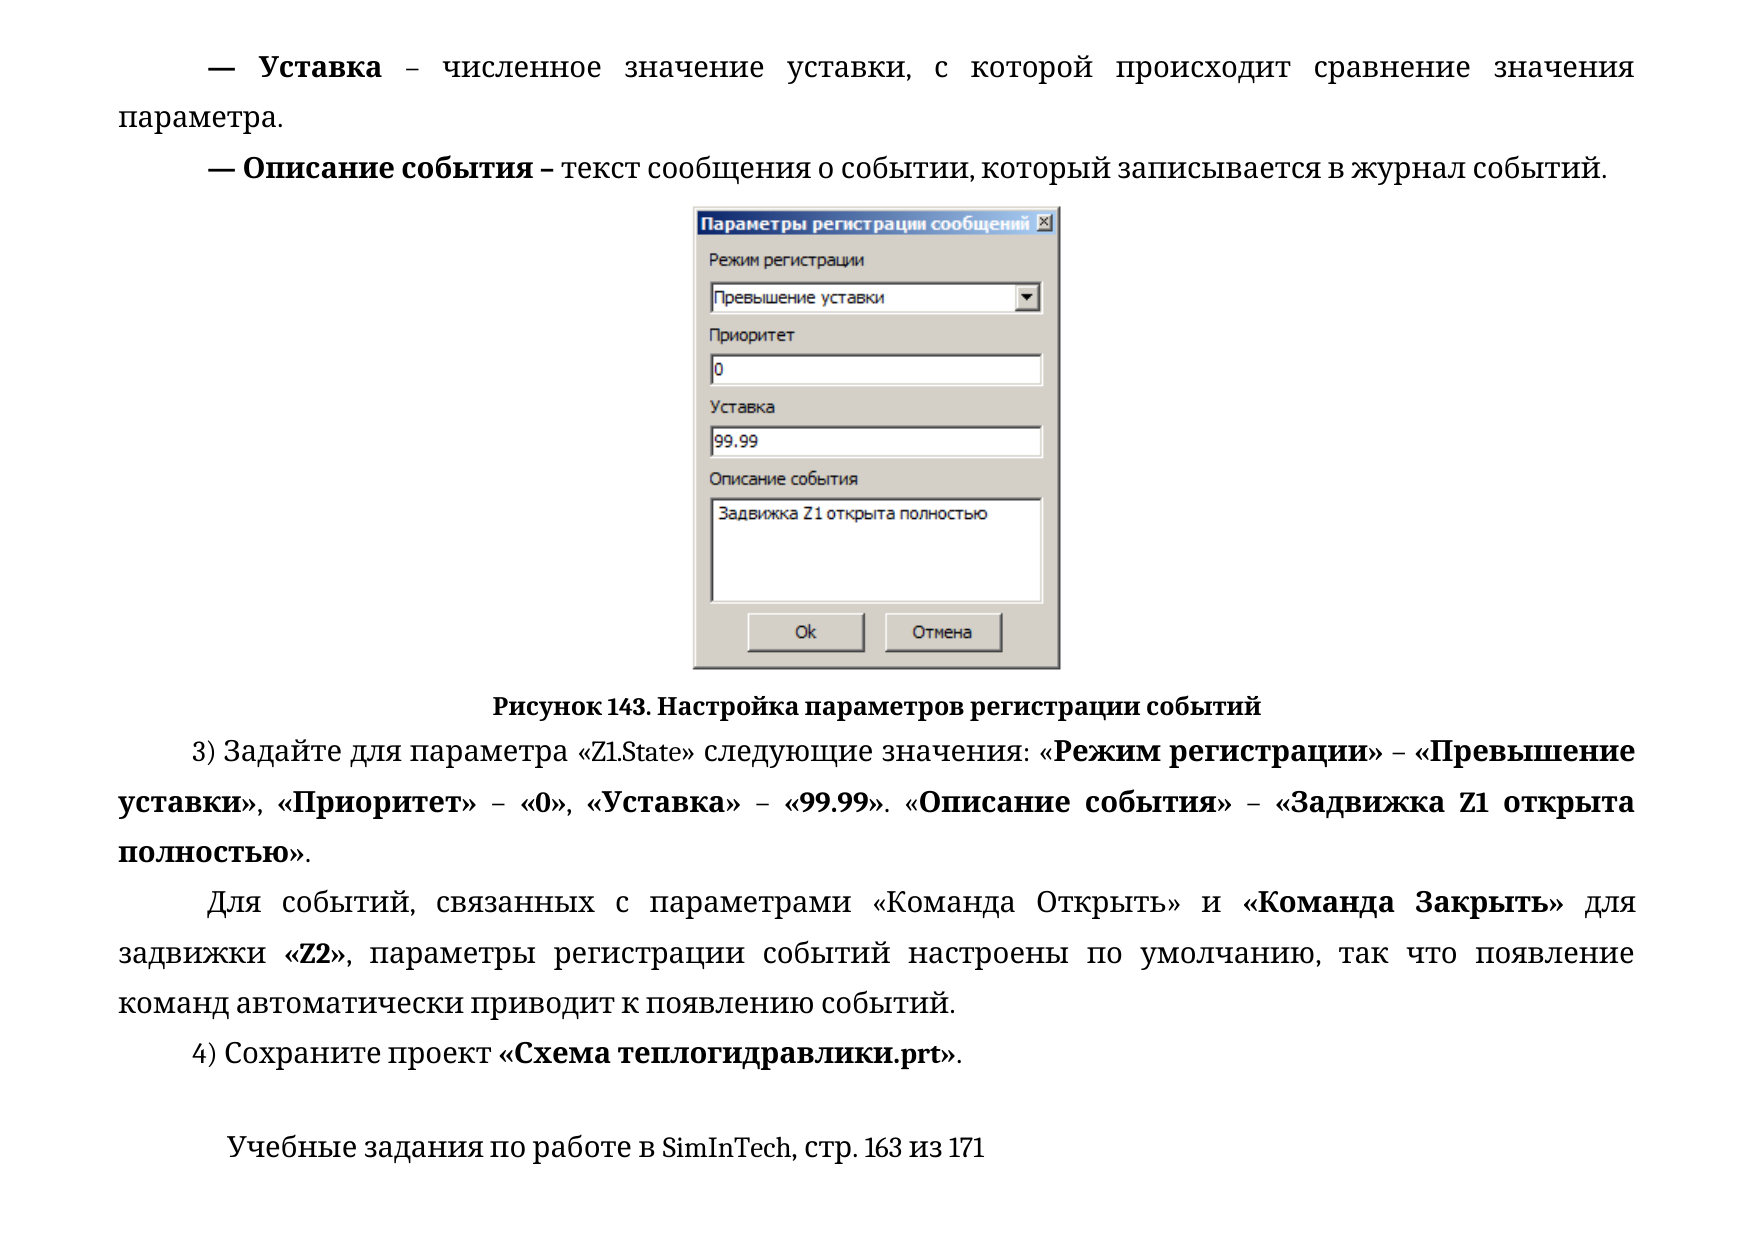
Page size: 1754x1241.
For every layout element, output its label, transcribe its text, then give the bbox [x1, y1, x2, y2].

list Задайте для параметра «Z1.State» следующие значения: «Режим регистрации» – «Превышение уставки», «Приоритет» – «0», «Уставка» – «99.99». «Описание события» – «Задвижка Z1 открыта полностью». [118, 736, 1636, 870]
text Рисунок 151. Настройка параметров регистрации событий [118, 692, 1636, 721]
text — Описание события – текст сообщения о событии, который записывается в журнал событий. [118, 152, 1636, 185]
list Сохраните проект «Схема теплогидравлики.prt». [118, 1037, 1636, 1071]
text — Уставка – численное значение уставки, с которой происходит сравнение значения параметра. [118, 51, 1636, 135]
picture [687, 202, 1067, 676]
text Для событий, связанных с параметрами «Команда Открыть» и «Команда Закрыть» для задвижки «Z2», параметры регистрации событий настроены по умолчанию, так что появление команд автоматически приводит к появлению событий. [118, 887, 1636, 1021]
